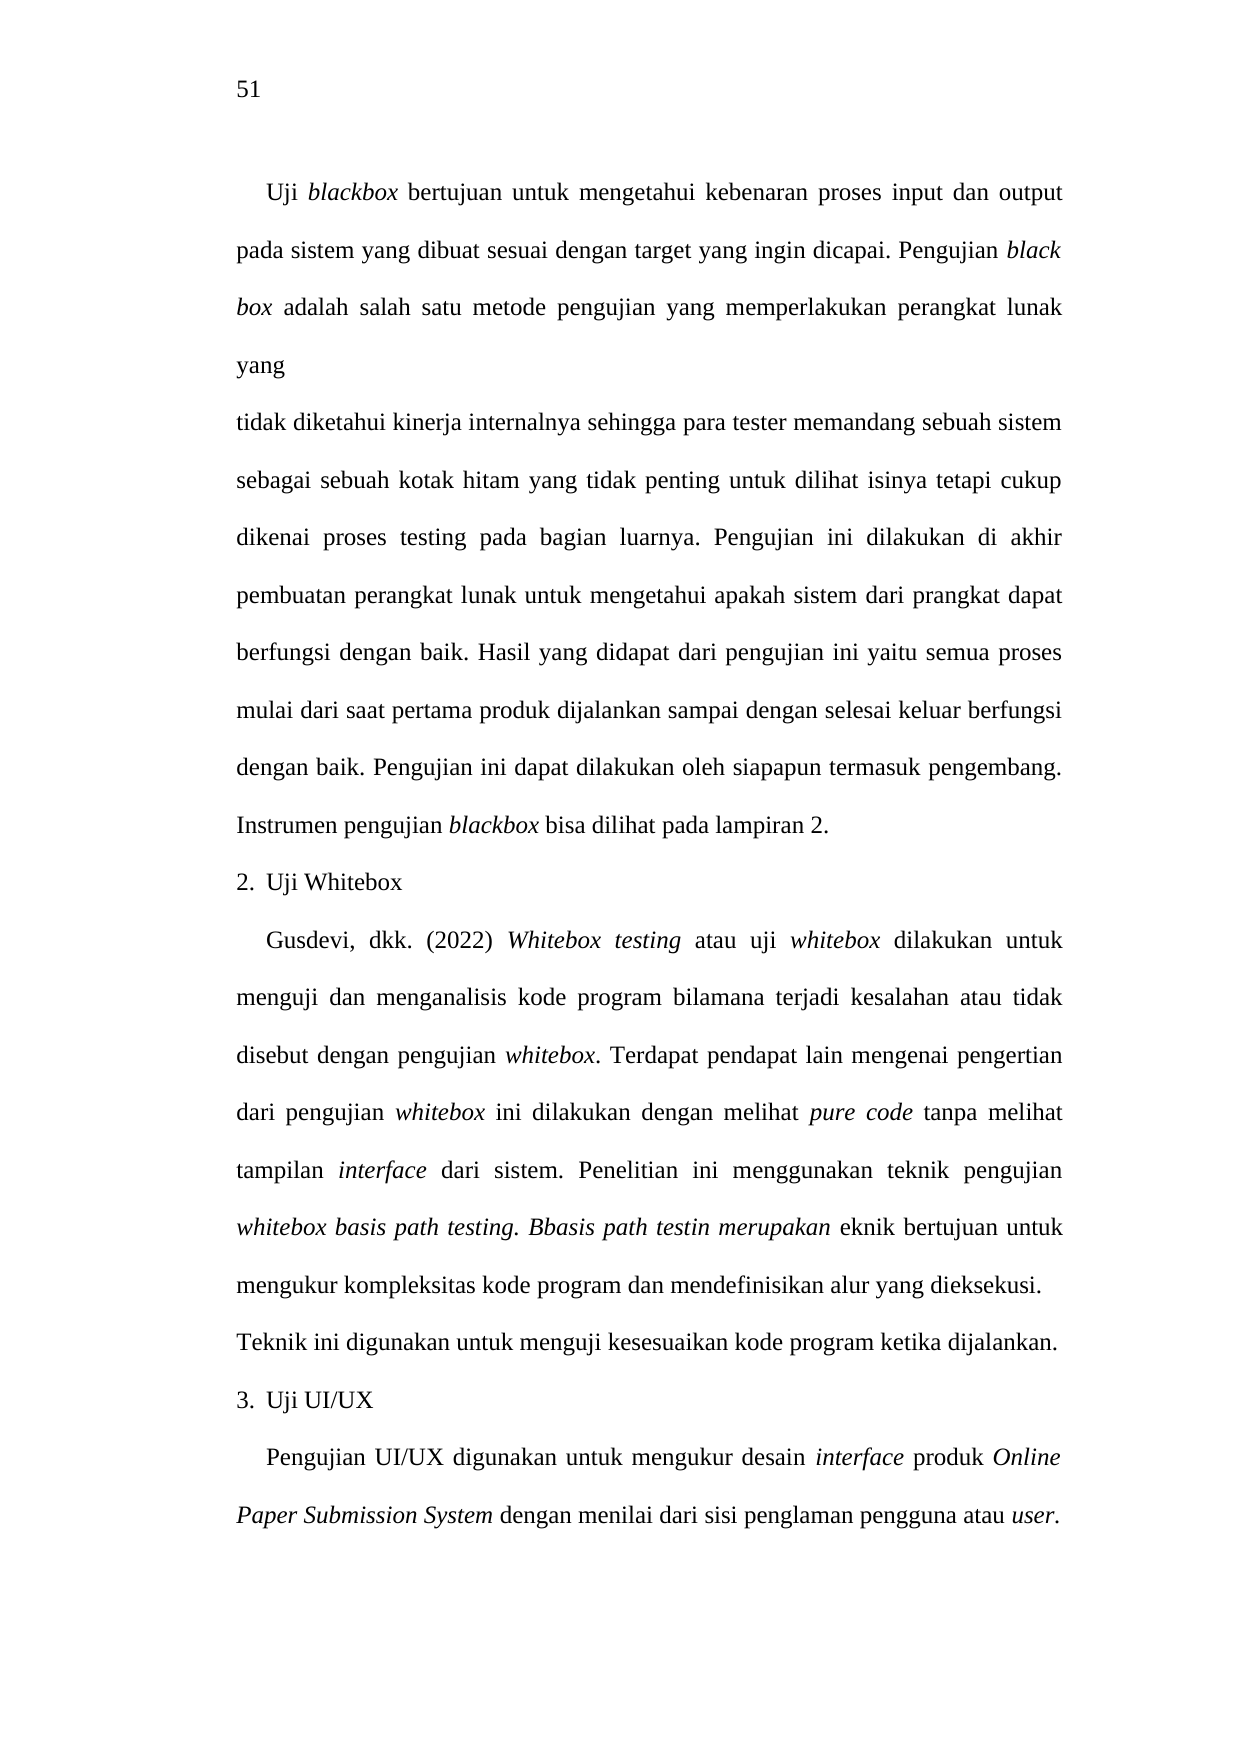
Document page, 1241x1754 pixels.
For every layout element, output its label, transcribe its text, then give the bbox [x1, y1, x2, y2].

text tidak diketahui kinerja internalnya sehingga para tester memandang sebuah sistem sebagai sebuah kotak hitam yang tidak penting untuk dilihat isinya tetapi cukup dikenai proses testing pada bagian luarnya. Pengujian ini dilakukan di akhir pembuatan perangkat lunak untuk mengetahui apakah sistem dari prangkat dapat berfungsi dengan baik. Hasil yang didapat dari pengujian ini yaitu semua proses mulai dari saat pertama produk dijalankan sampai dengan selesai keluar berfungsi dengan baik. Pengujian ini dapat dilakukan oleh siapapun termasuk pengembang. Instrumen pengujian blackbox bisa dilihat pada lampiran 2. [236, 407, 1063, 838]
text Whitebox testing atau uji whitebox dilakukan untuk menguji dan menganalisis kode program bilamana terjadi kesalahan atau tidak disebut dengan pengujian whitebox. Terdapat pendapat lain mengenai pengertian dari pengujian whitebox ini dilakukan dengan melihat pure code tanpa melihat tampilan interface dari sistem. Penelitian ini menggunakan teknik pengujian whitebox basis path testing. Bbasis path testin merupakan eknik bertujuan untuk mengukur kompleksitas kode program dan mendefinisikan alur yang dieksekusi. [236, 925, 1063, 1298]
list Uji Whitebox [236, 867, 1063, 896]
text Uji blackbox bertujuan untuk mengetahui kebenaran proses input dan output pada sistem yang dibuat sesuai dengan target yang ingin dicapai. Pengujian black box adalah salah satu metode pengujian yang memperlakukan perangkat lunak yang [236, 177, 1063, 378]
text Teknik ini digunakan untuk menguji kesesuaikan kode program ketika dijalankan. [236, 1327, 1063, 1356]
list Uji UI/UX [236, 1385, 1063, 1413]
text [236, 1442, 1063, 1528]
